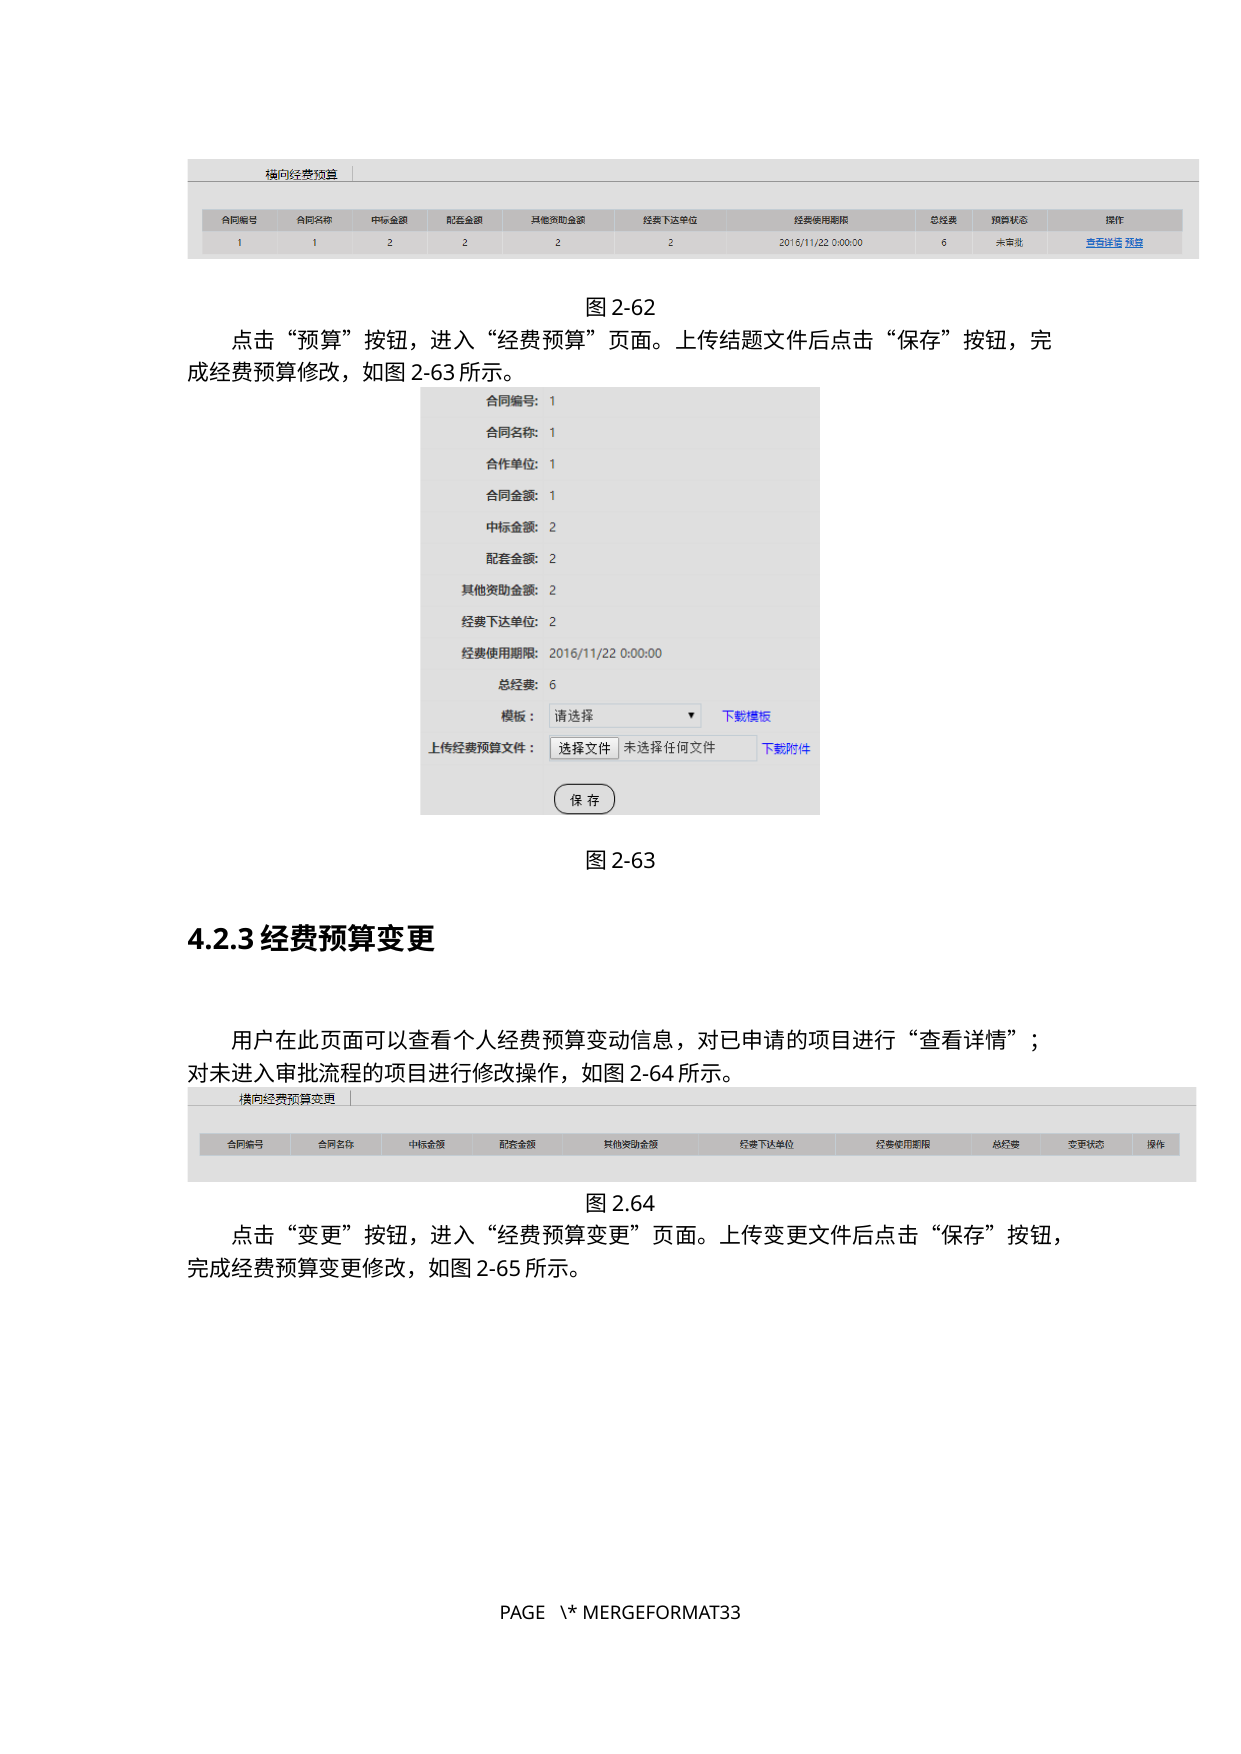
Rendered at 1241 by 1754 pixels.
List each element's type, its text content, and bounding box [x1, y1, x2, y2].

text 点击“变更”按钮，进入“经费预算变更”页面。上传变更文件后点击“保存”按钮，完成经费预算变更修改，如图2-65所示。 [187, 1218, 1053, 1283]
picture [420, 387, 820, 815]
picture [187, 1087, 1197, 1182]
text 图2-63 [187, 842, 1053, 875]
text 图2-62 [187, 290, 1053, 322]
picture [187, 159, 1200, 259]
text 点击“预算”按钮，进入“经费预算”页面。上传结题文件后点击“保存”按钮，完成经费预算修改，如图2-63所示。 [187, 322, 1053, 387]
subtitle 4.2.3经费预算变更 [187, 904, 1053, 969]
text 图2.64 [187, 1185, 1053, 1218]
text 用户在此页面可以查看个人经费预算变动信息，对已申请的项目进行“查看详情”；对未进入审批流程的项目进行修改操作，如图2-64所示。 [187, 1023, 1053, 1087]
